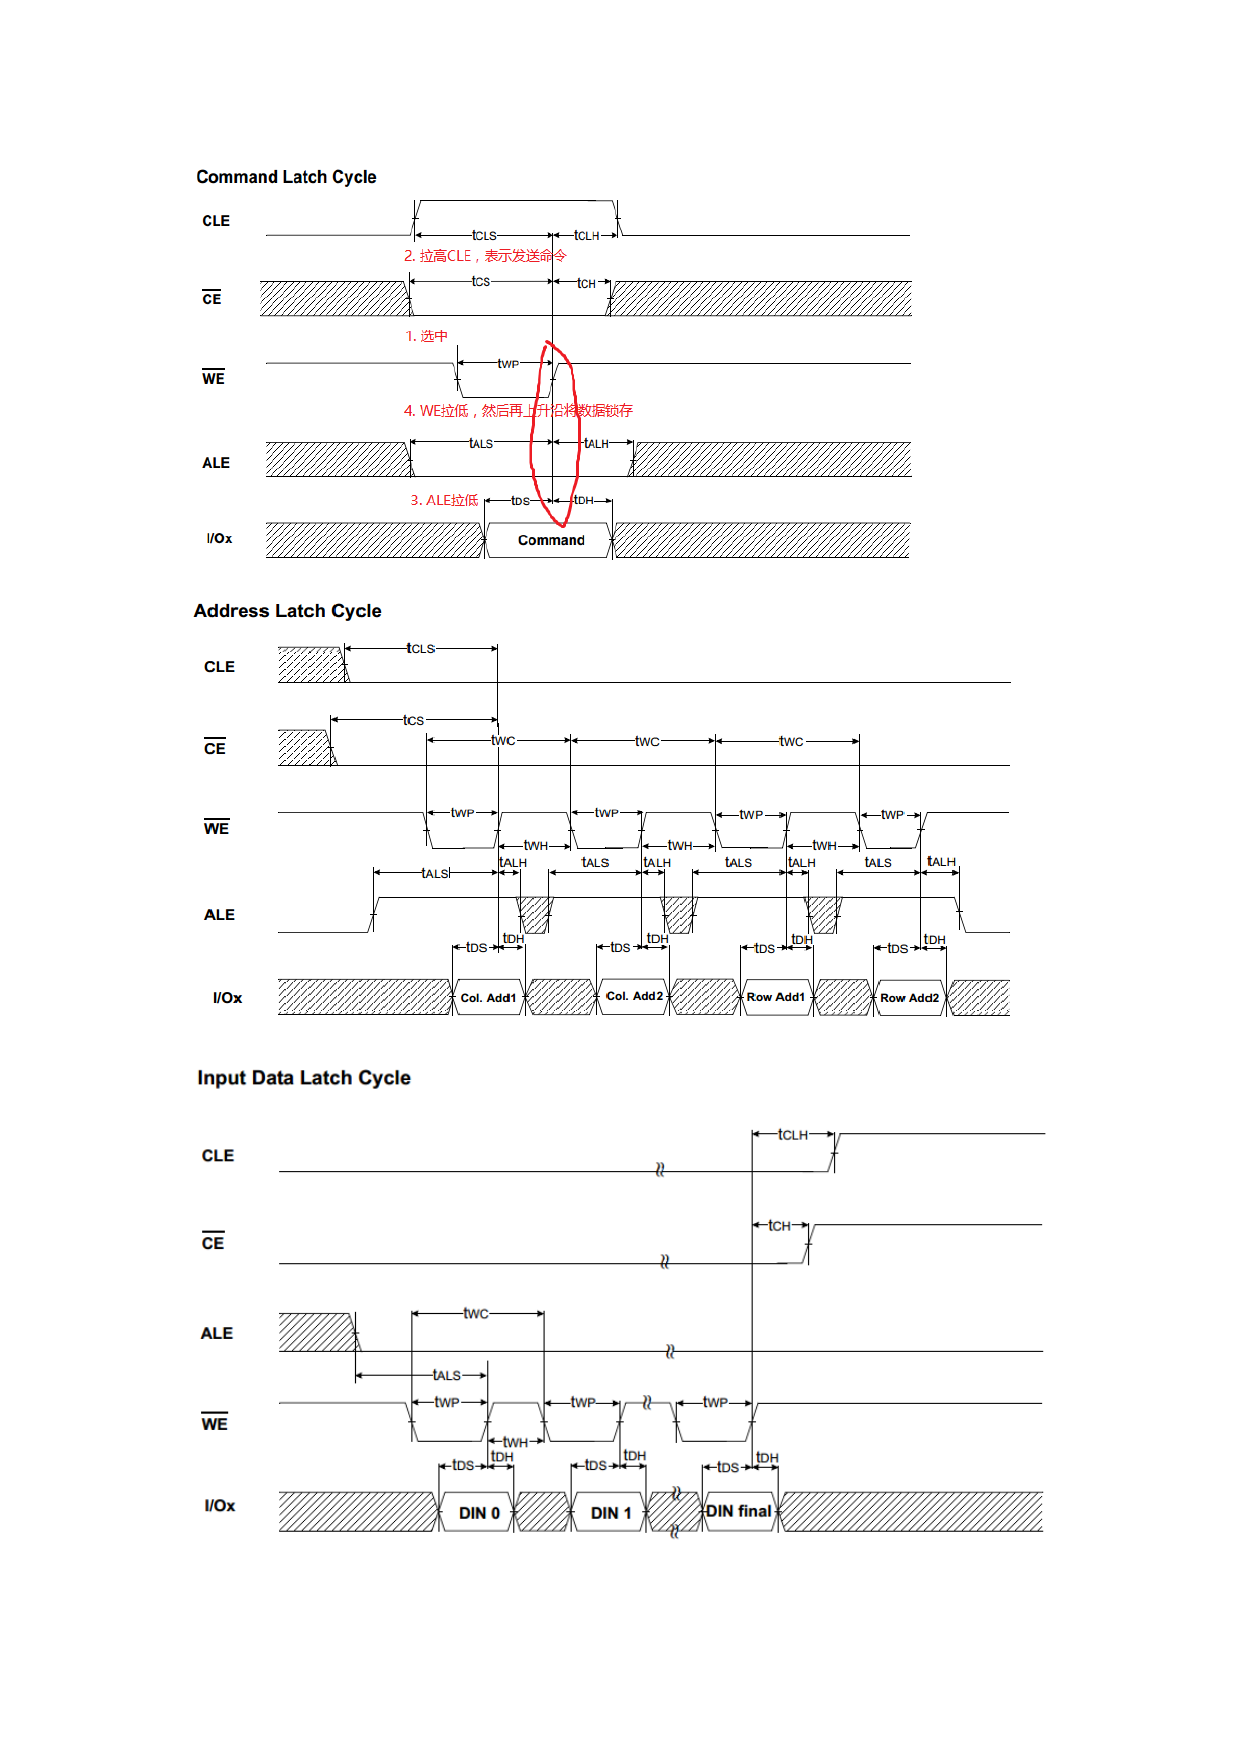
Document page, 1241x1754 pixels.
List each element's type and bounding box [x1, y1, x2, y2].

picture [187, 1066, 1053, 1547]
picture [187, 597, 1028, 1025]
picture [187, 162, 915, 571]
